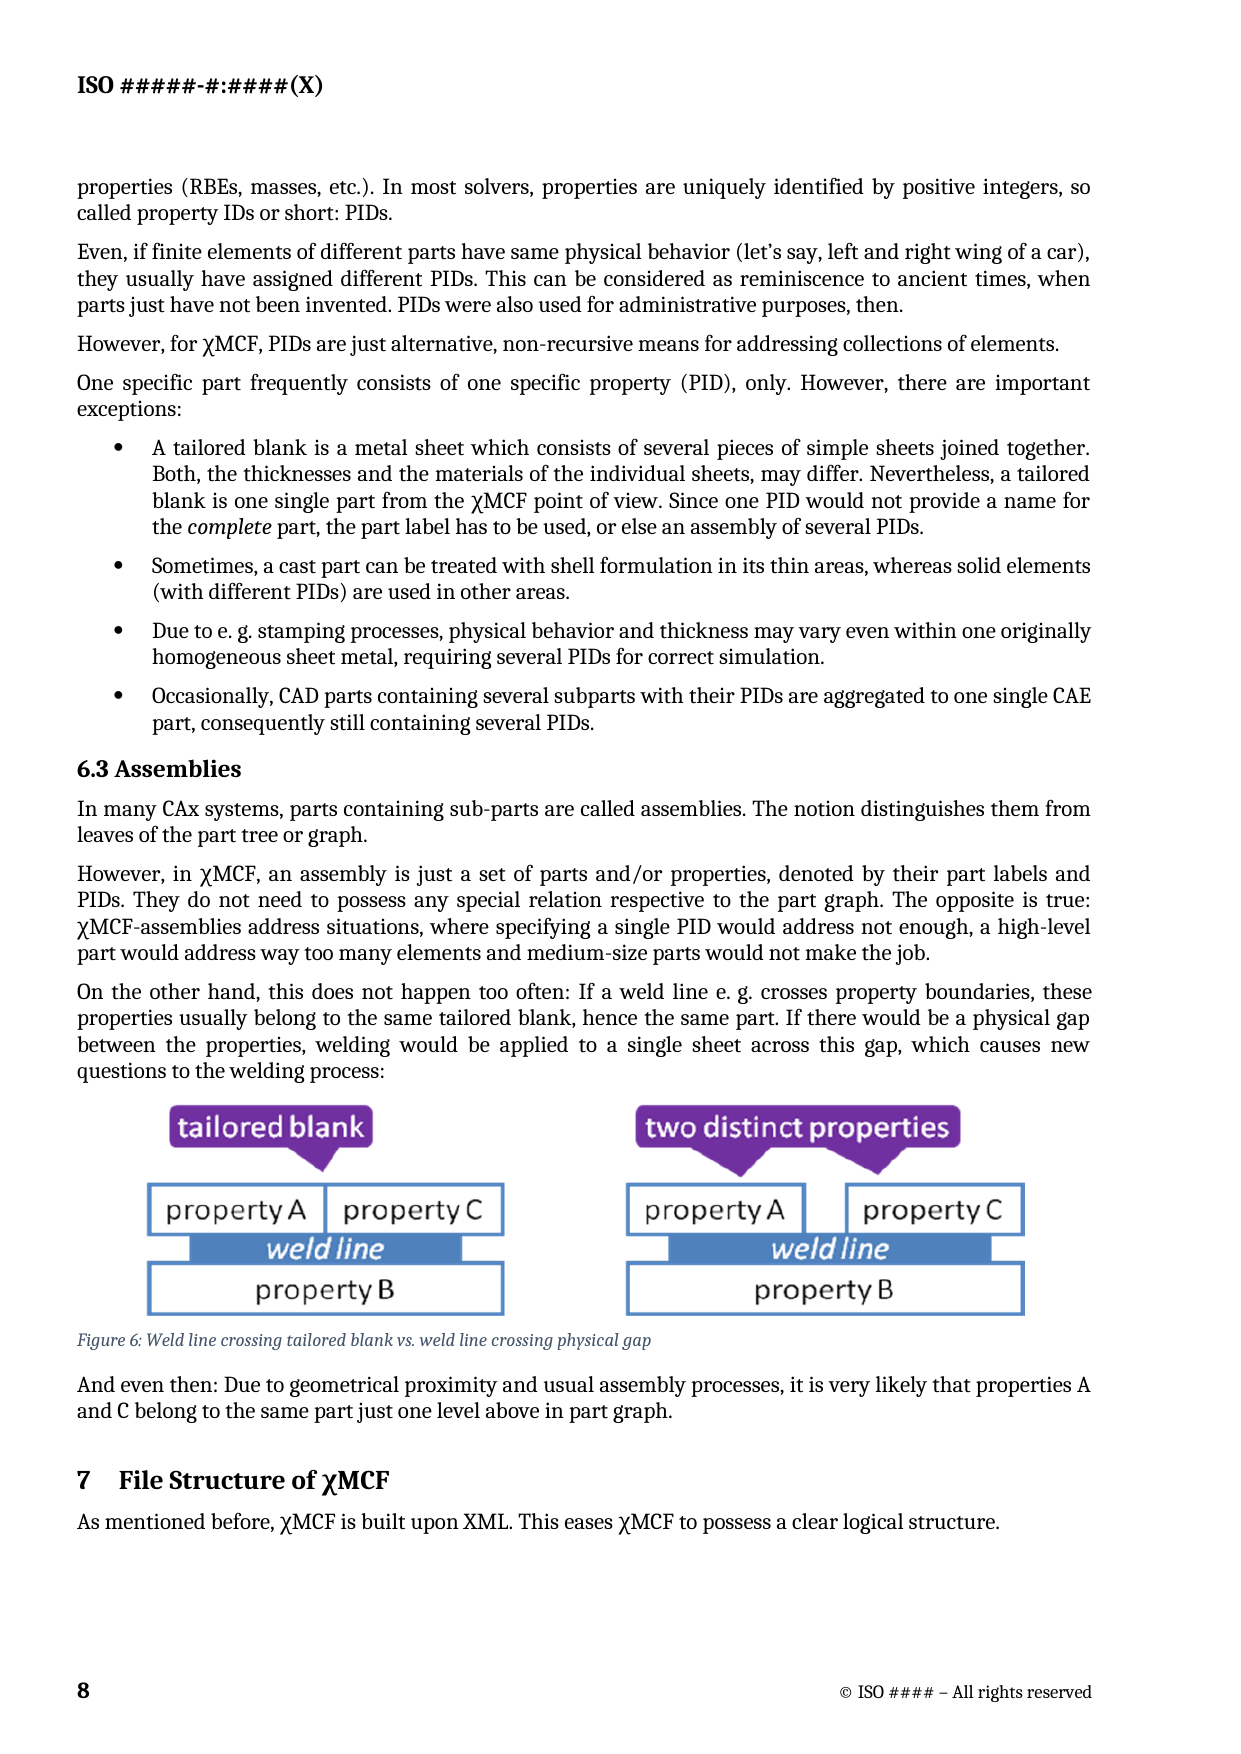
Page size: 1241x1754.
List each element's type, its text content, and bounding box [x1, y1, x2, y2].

text On the other hand, this does not happen too often: If a weld line e. g. crosses property boundaries, these properties usually belong to the same tailored blank, hence the same part. If there would be a physical gap between the properties, welding would be applied to a single sheet across this gap, which causes new questions to the welding process: [77, 979, 1092, 1084]
list Due to e. g. stamping processes, physical behavior and thickness may vary even within one originally homogeneous sheet metal, requiring several PIDs for correct simulation. [114, 618, 1092, 671]
text As mentioned before, χMCF is built upon XML. This eases χMCF to possess a clear logical structure. [77, 1508, 1092, 1535]
text Figure 6: Weld line crossing tailored blank vs. weld line crossing physical gap [77, 1329, 1092, 1351]
subtitle File Structure of χMCF [77, 1465, 1092, 1496]
text And even then: Due to geometrical proximity and usual assembly processes, it is very likely that properties A and C belong to the same part just one level above in part graph. [77, 1371, 1092, 1424]
text One specific part frequently consists of one specific property (PID), only. However, there are important exceptions: [77, 369, 1092, 422]
list Sometimes, a cast part can be treated with shell formulation in its thin areas, whereas solid elements (with different PIDs) are used in other areas. [114, 553, 1092, 605]
subtitle Assemblies [77, 754, 1092, 783]
text However, in χMCF, an assembly is just a set of parts and/or properties, denoted by their part labels and PIDs. They do not need to possess any special relation respective to the part graph. The opposite is true: χMCF-assemblies address situations, where specifying a single PID would address not enough, a high-level part would address way too many elements and medium-size parts would not make the job. [77, 861, 1092, 966]
list Occasionally, CAD parts containing several subparts with their PIDs are aggregated to one single CAE part, consequently still containing several PIDs. [114, 683, 1092, 736]
text Even, if finite elements of different parts have same physical behavior (let’s say, left and right wing of a car), they usually have assigned different PIDs. This can be considered as reminiscence to ancient times, when parts just have not been invented. PIDs were also used for administrative purposes, then. [77, 239, 1092, 318]
text In many CAx systems, parts containing sub-parts are called assemblies. The notion distinguishes them from leaves of the part tree or graph. [77, 796, 1092, 848]
list A tailored blank is a metal sheet which consists of several pieces of simple sheets joined together. Both, the thicknesses and the materials of the individual sheets, may differ. Nevertheless, a tailored blank is one single part from the χMCF point of view. Since one PID would not provide a name for the complete part, the part label has to be used, or else an assembly of several PIDs. [114, 435, 1092, 540]
text However, for χMCF, PIDs are just alternative, non-recursive means for addressing collections of elements. [77, 331, 1092, 357]
picture [144, 1104, 1026, 1316]
